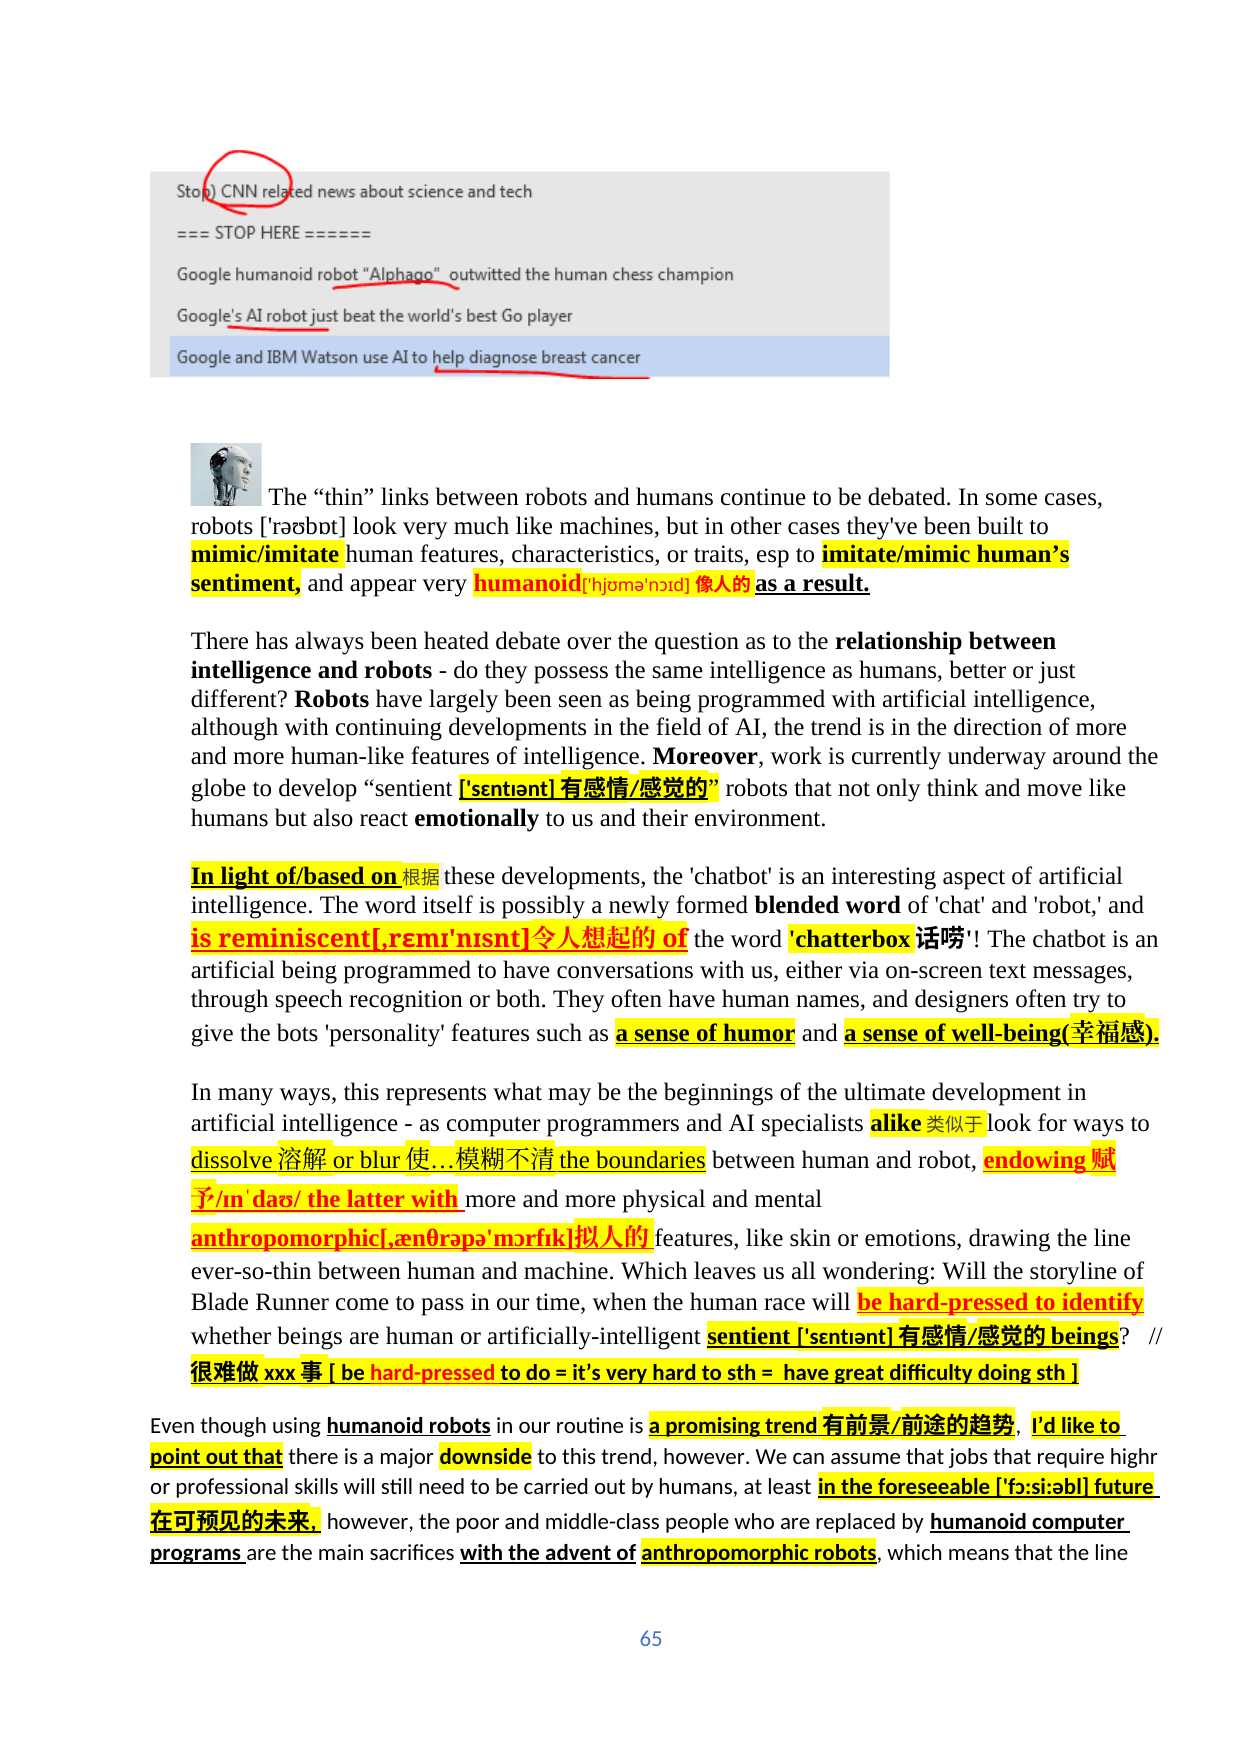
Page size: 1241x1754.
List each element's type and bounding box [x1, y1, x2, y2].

table_header [150, 444, 1169, 1566]
picture [190, 443, 262, 506]
picture [150, 150, 890, 379]
